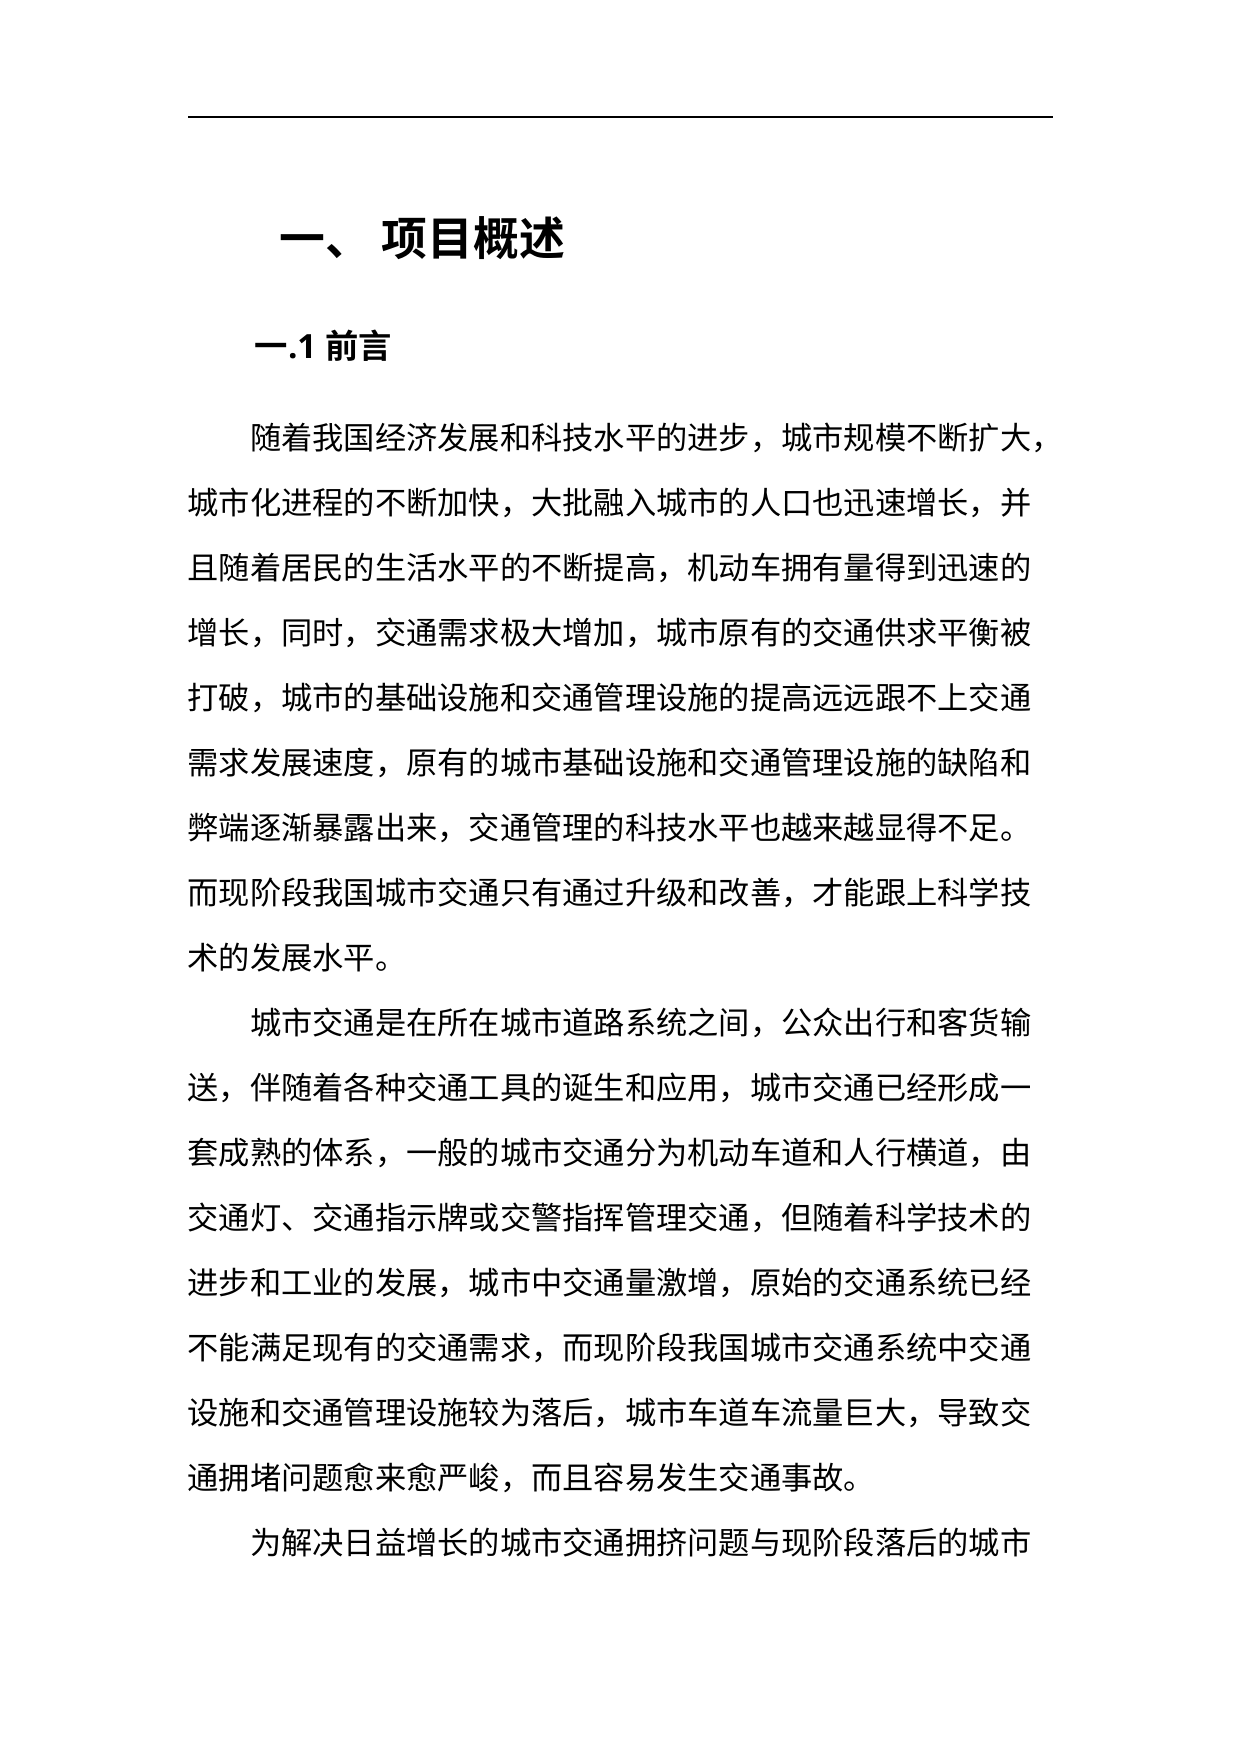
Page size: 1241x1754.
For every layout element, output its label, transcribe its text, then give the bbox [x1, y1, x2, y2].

text 随着我国经济发展和科技水平的进步，城市规模不断扩大，城市化进程的不断加快，大批融入城市的人口也迅速增长，并且随着居民的生活水平的不断提高，机动车拥有量得到迅速的增长，同时，交通需求极大增加，城市原有的交通供求平衡被打破，城市的基础设施和交通管理设施的提高远远跟不上交通需求发展速度，原有的城市基础设施和交通管理设施的缺陷和弊端逐渐暴露出来，交通管理的科技水平也越来越显得不足。而现阶段我国城市交通只有通过升级和改善，才能跟上科学技术的发展水平。 [187, 404, 1053, 989]
subtitle 前言 [187, 312, 1053, 377]
text 城市交通是在所在城市道路系统之间，公众出行和客货输送，伴随着各种交通工具的诞生和应用，城市交通已经形成一套成熟的体系，一般的城市交通分为机动车道和人行横道，由交通灯、交通指示牌或交警指挥管理交通，但随着科学技术的进步和工业的发展，城市中交通量激增，原始的交通系统已经不能满足现有的交通需求，而现阶段我国城市交通系统中交通设施和交通管理设施较为落后，城市车道车流量巨大，导致交通拥堵问题愈来愈严峻，而且容易发生交通事故。 [187, 989, 1053, 1509]
subtitle 项目概述 [187, 187, 1053, 284]
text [187, 1509, 1053, 1574]
